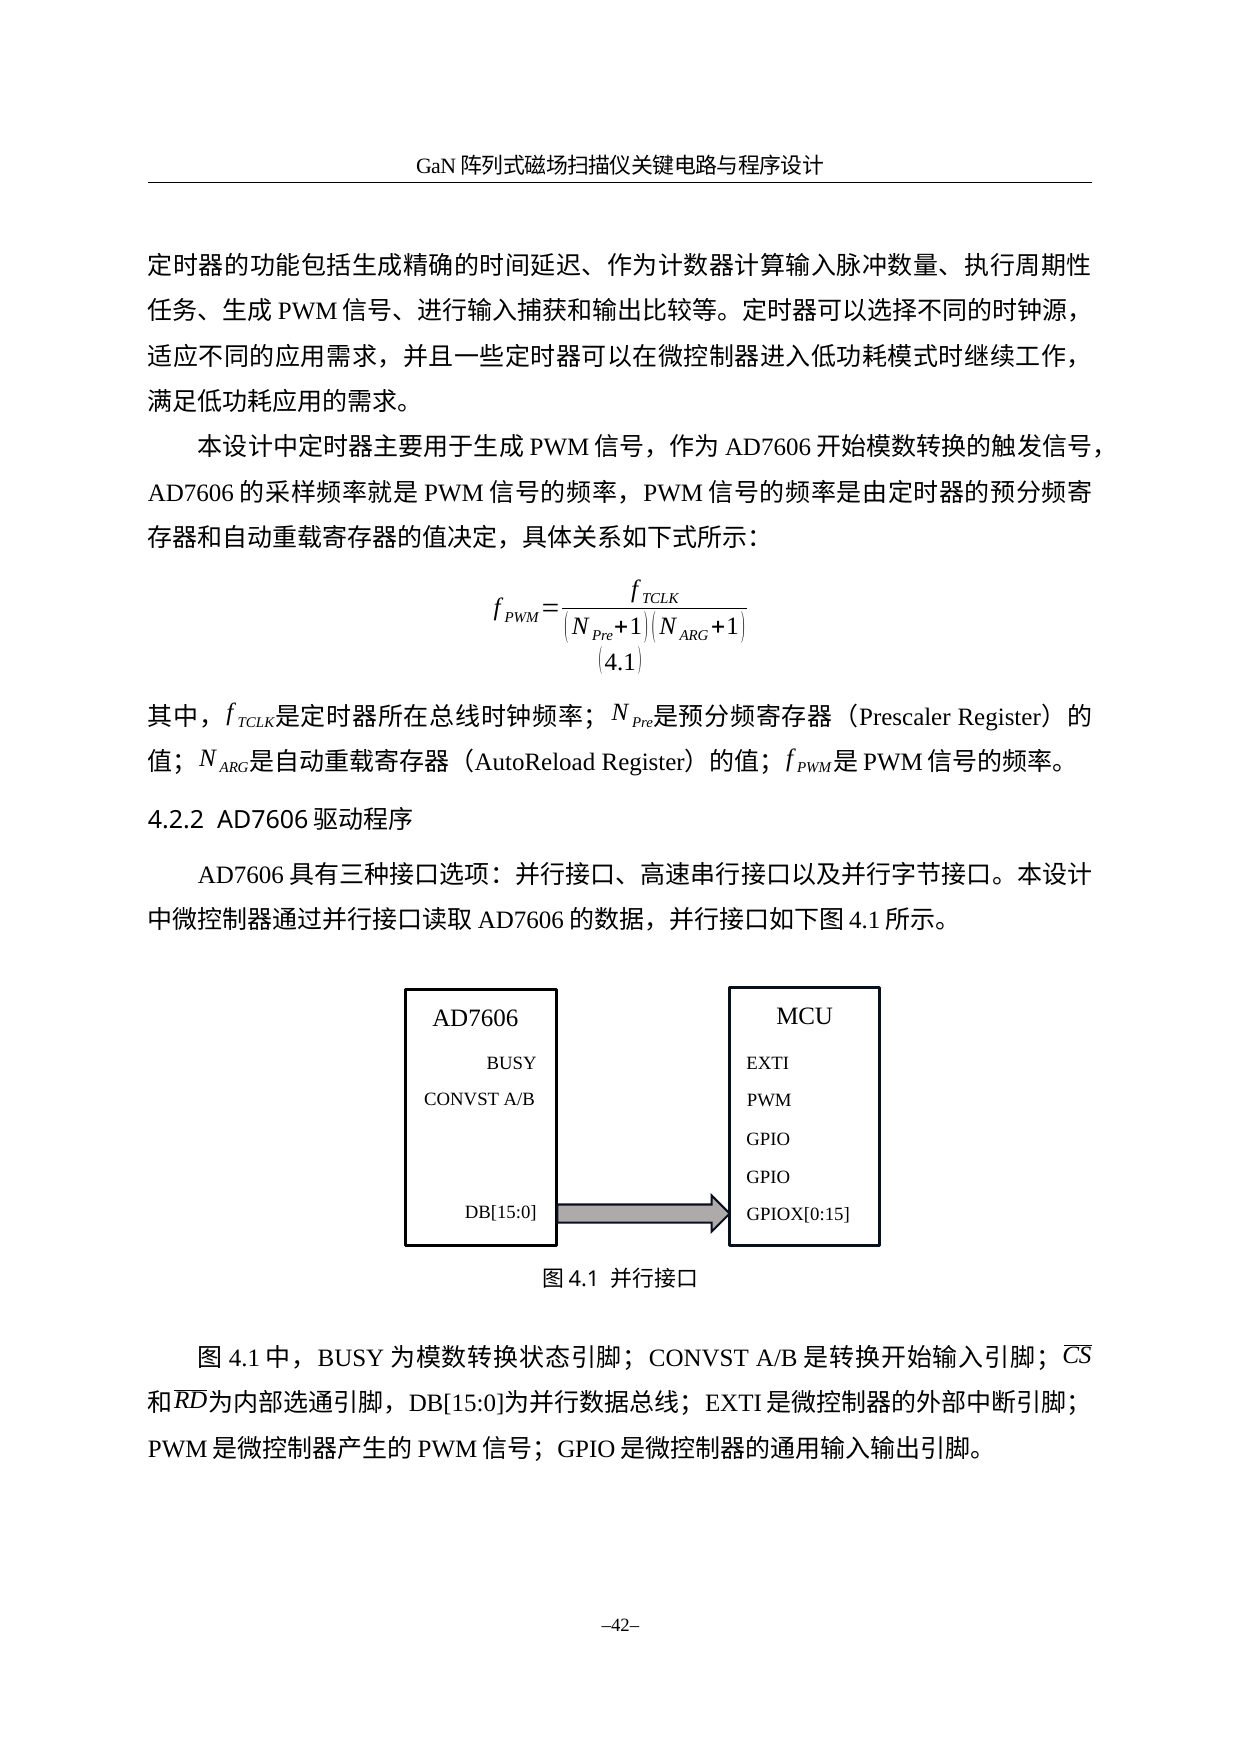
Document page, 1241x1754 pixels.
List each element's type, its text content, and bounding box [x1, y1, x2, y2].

text 本设计中定时器主要用于生成PWM信号，作为AD7606开始模数转换的触发信号，AD7606的采样频率就是PWM信号的频率，PWM信号的频率是由定时器的预分频寄存器和自动重载寄存器的值决定，具体关系如下式所示： [148, 427, 1092, 554]
text 其中，是定时器所在总线时钟频率；是预分频寄存器（Prescaler Register）的值；是自动重载寄存器（AutoReload Register）的值；是PWM信号的频率。 [148, 697, 1092, 778]
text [148, 246, 1092, 418]
text AD7606具有三种接口选项：并行接口、高速串行接口以及并行字节接口。本设计中微控制器通过并行接口读取AD7606的数据，并行接口如下图4.1所示。 [148, 854, 1092, 936]
text 图4.1 并行接口 [148, 1261, 1092, 1292]
text 图4.1中，BUSY为模数转换状态引脚；CONVST A/B是转换开始输入引脚；和为内部选通引脚，DB[15:0]为并行数据总线；EXTI是微控制器的外部中断引脚；PWM是微控制器产生的PWM信号；GPIO是微控制器的通用输入输出引脚。 [148, 1337, 1092, 1464]
subtitle 4.2.2 AD7606驱动程序 [148, 800, 1092, 836]
